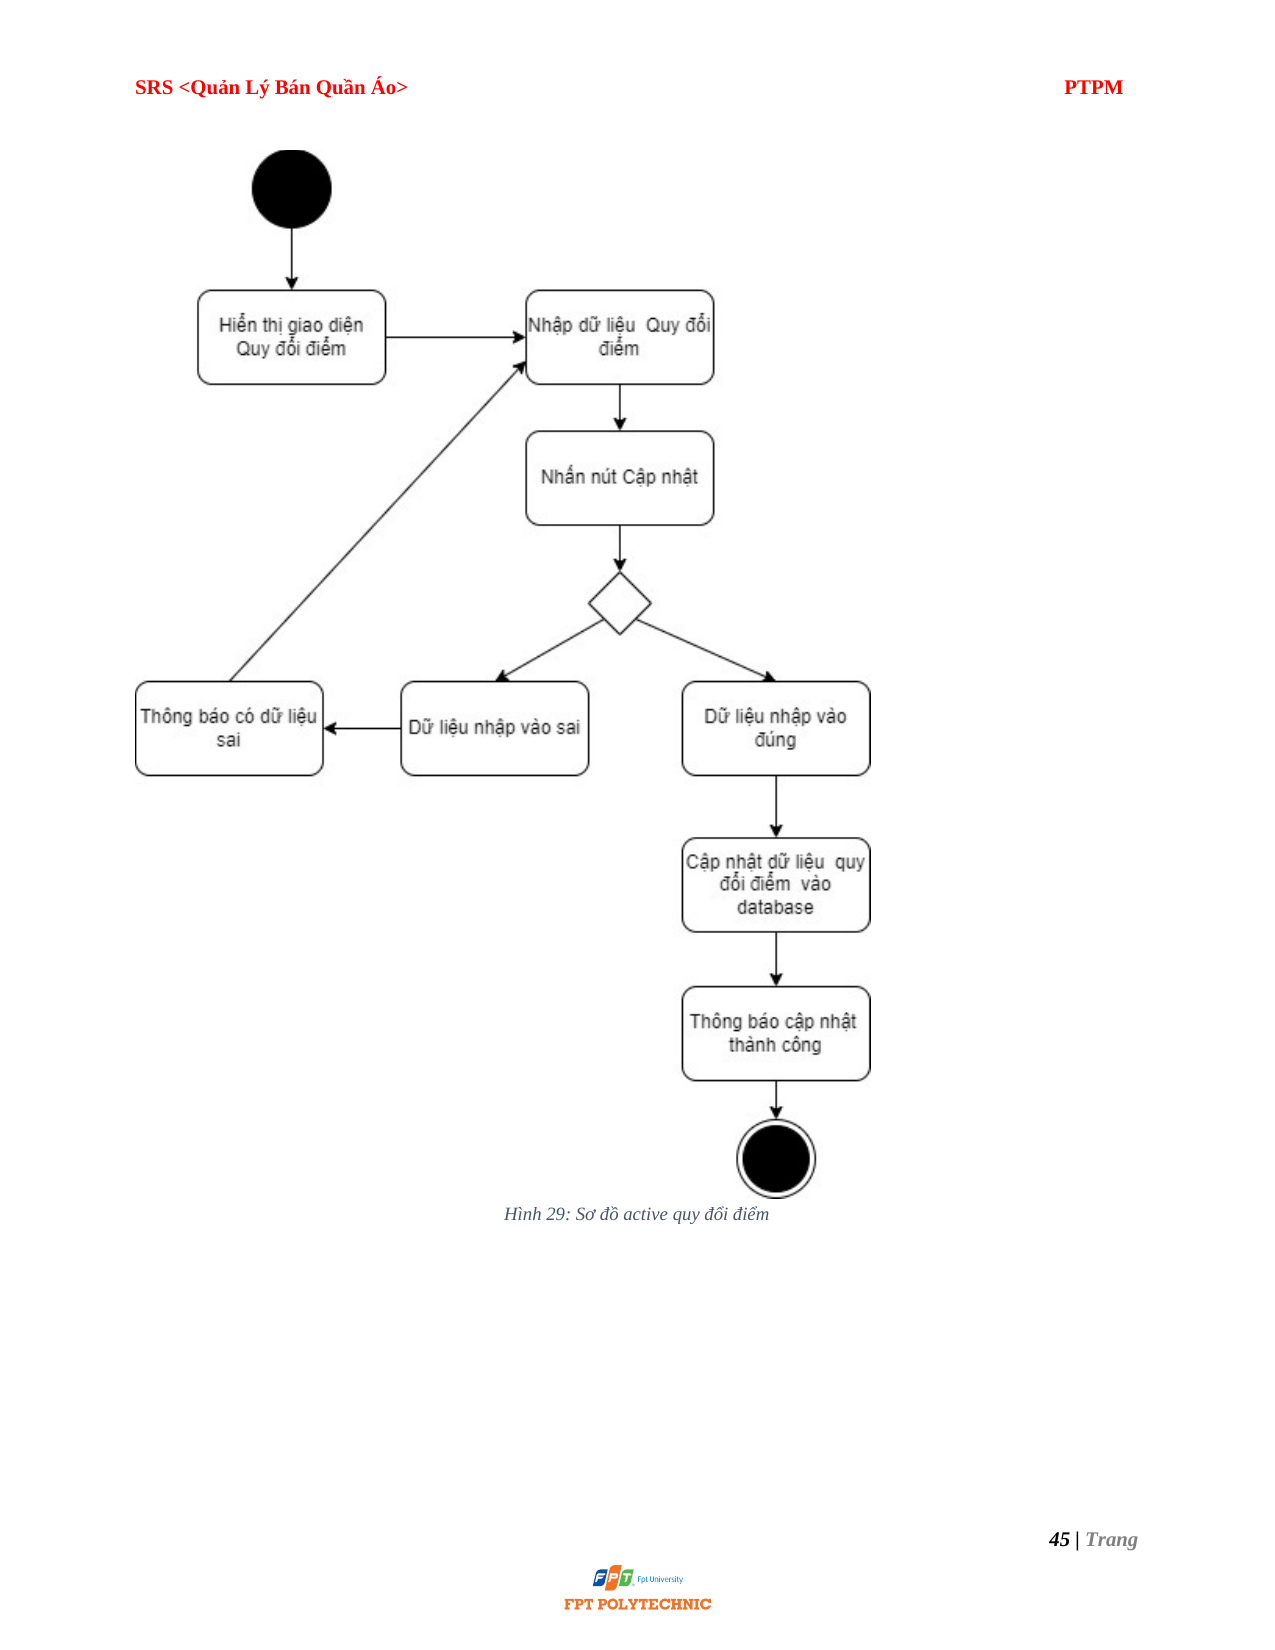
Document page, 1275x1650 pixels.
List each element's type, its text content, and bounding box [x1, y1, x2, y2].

picture [563, 1555, 712, 1628]
picture [135, 150, 871, 1199]
text Hình 29: Sơ đồ active quy đổi điểm [135, 1203, 1140, 1224]
